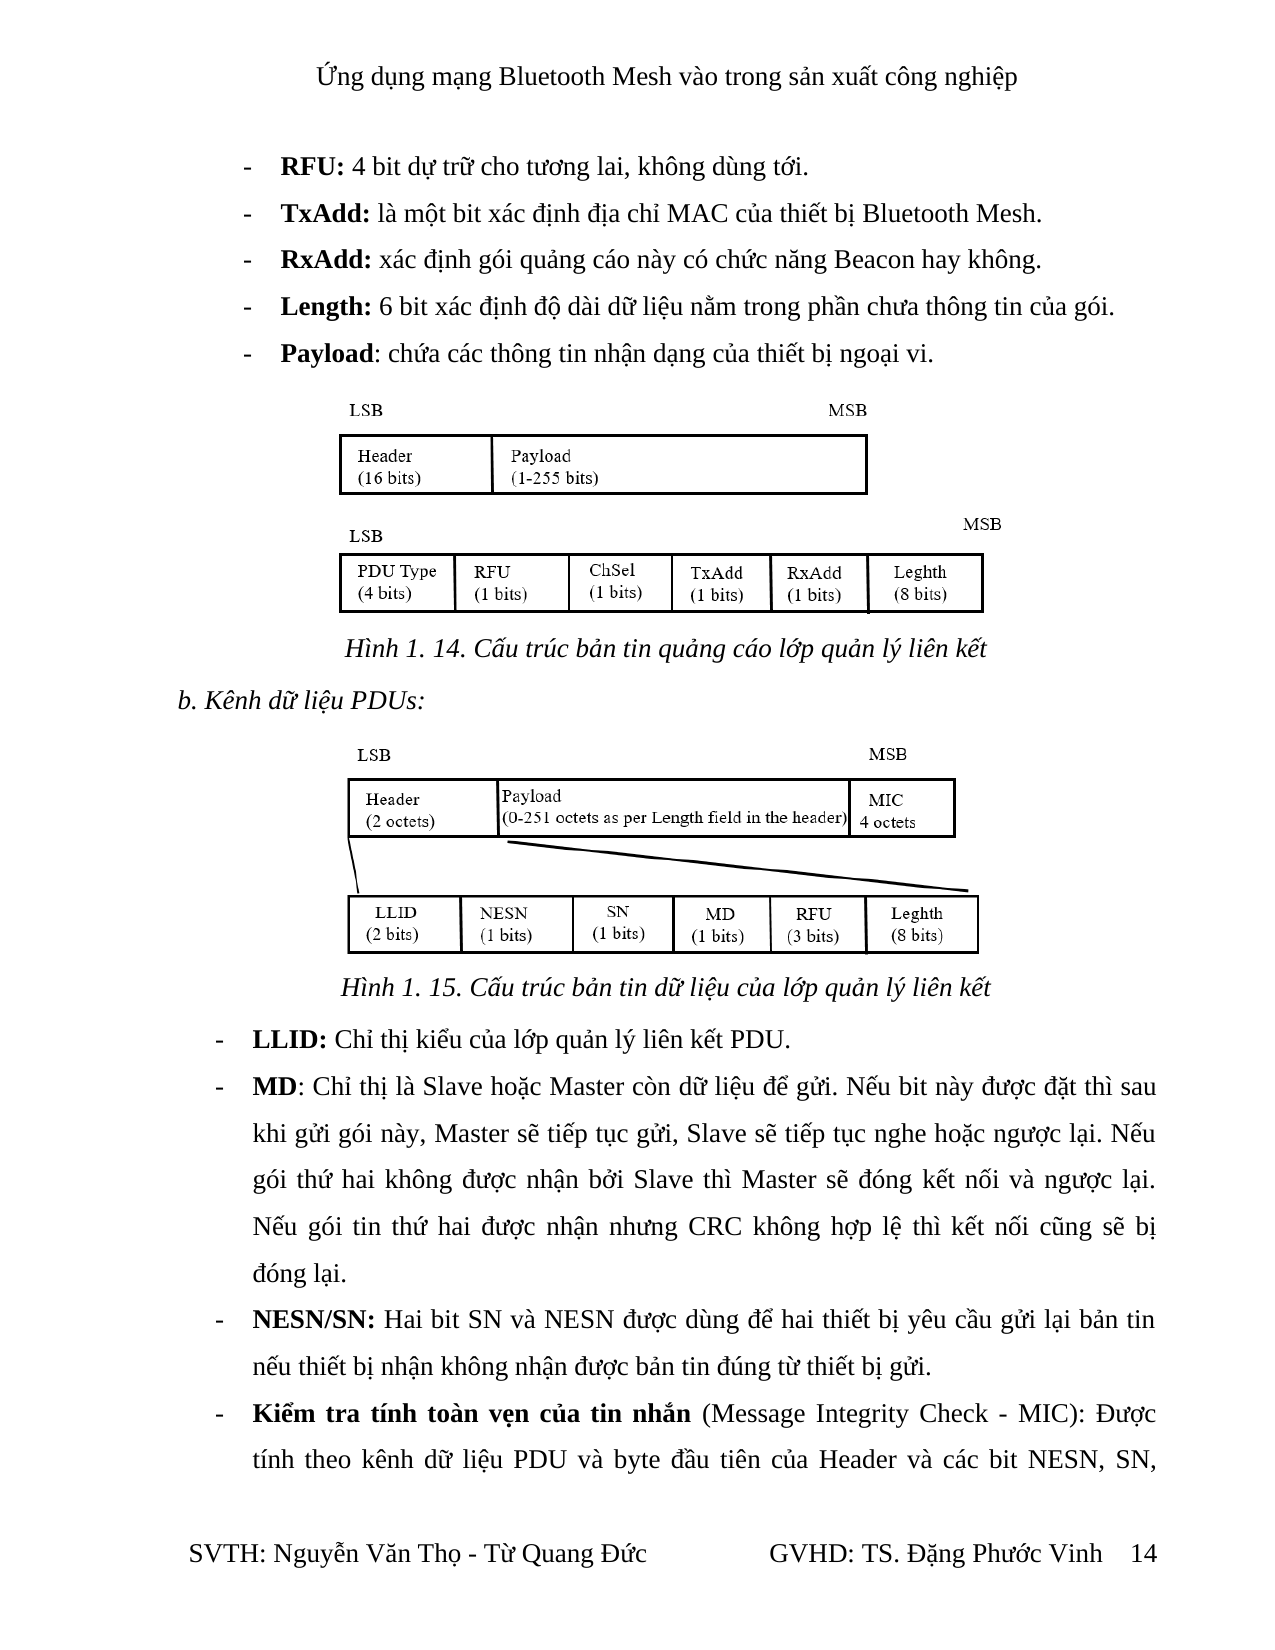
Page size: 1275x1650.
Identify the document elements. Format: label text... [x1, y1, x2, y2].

list RxAdd: xác định gói quảng cáo này có chức năng Beacon hay không. [243, 243, 1157, 274]
list TxAdd: là một bit xác định địa chỉ MAC của thiết bị Bluetooth Mesh. [243, 197, 1157, 228]
list RFU: 4 bit dự trữ cho tương lai, không dùng tới. [243, 150, 1157, 181]
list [215, 1397, 1157, 1474]
text b. Kênh dữ liệu PDUs: [177, 684, 1157, 715]
list MD: Chỉ thị là Slave hoặc Master còn dữ liệu để gửi. Nếu bit này được đặt thì sau khi gửi gói này, Master sẽ tiếp tục gửi, Slave sẽ tiếp tục nghe hoặc ngược lại. Nếu gói thứ hai không được nhận bởi Slave thì Master sẽ đóng kết nối và ngược lại. Nếu gói tin thứ hai được nhận nhưng CRC không hợp lệ thì kết nối cũng sẽ bị đóng lại. [215, 1070, 1157, 1288]
picture [329, 743, 1005, 955]
list LLID: Chỉ thị kiểu của lớp quản lý liên kết PDU. [215, 1023, 1157, 1054]
list Length: 6 bit xác định độ dài dữ liệu nằm trong phần chưa thông tin của gói. [243, 290, 1157, 321]
text Hình 1. 14. Cấu trúc bản tin quảng cáo lớp quản lý liên kết [177, 632, 1157, 663]
text Hình 1. 15. Cấu trúc bản tin dữ liệu của lớp quản lý liên kết [177, 971, 1157, 1003]
list NESN/SN: Hai bit SN và NESN được dùng để hai thiết bị yêu cầu gửi lại bản tin nếu thiết bị nhận không nhận được bản tin đúng từ thiết bị gửi. [215, 1303, 1157, 1381]
list Payload: chứa các thông tin nhận dạng của thiết bị ngoại vi. [243, 337, 1157, 368]
picture [332, 395, 1011, 616]
